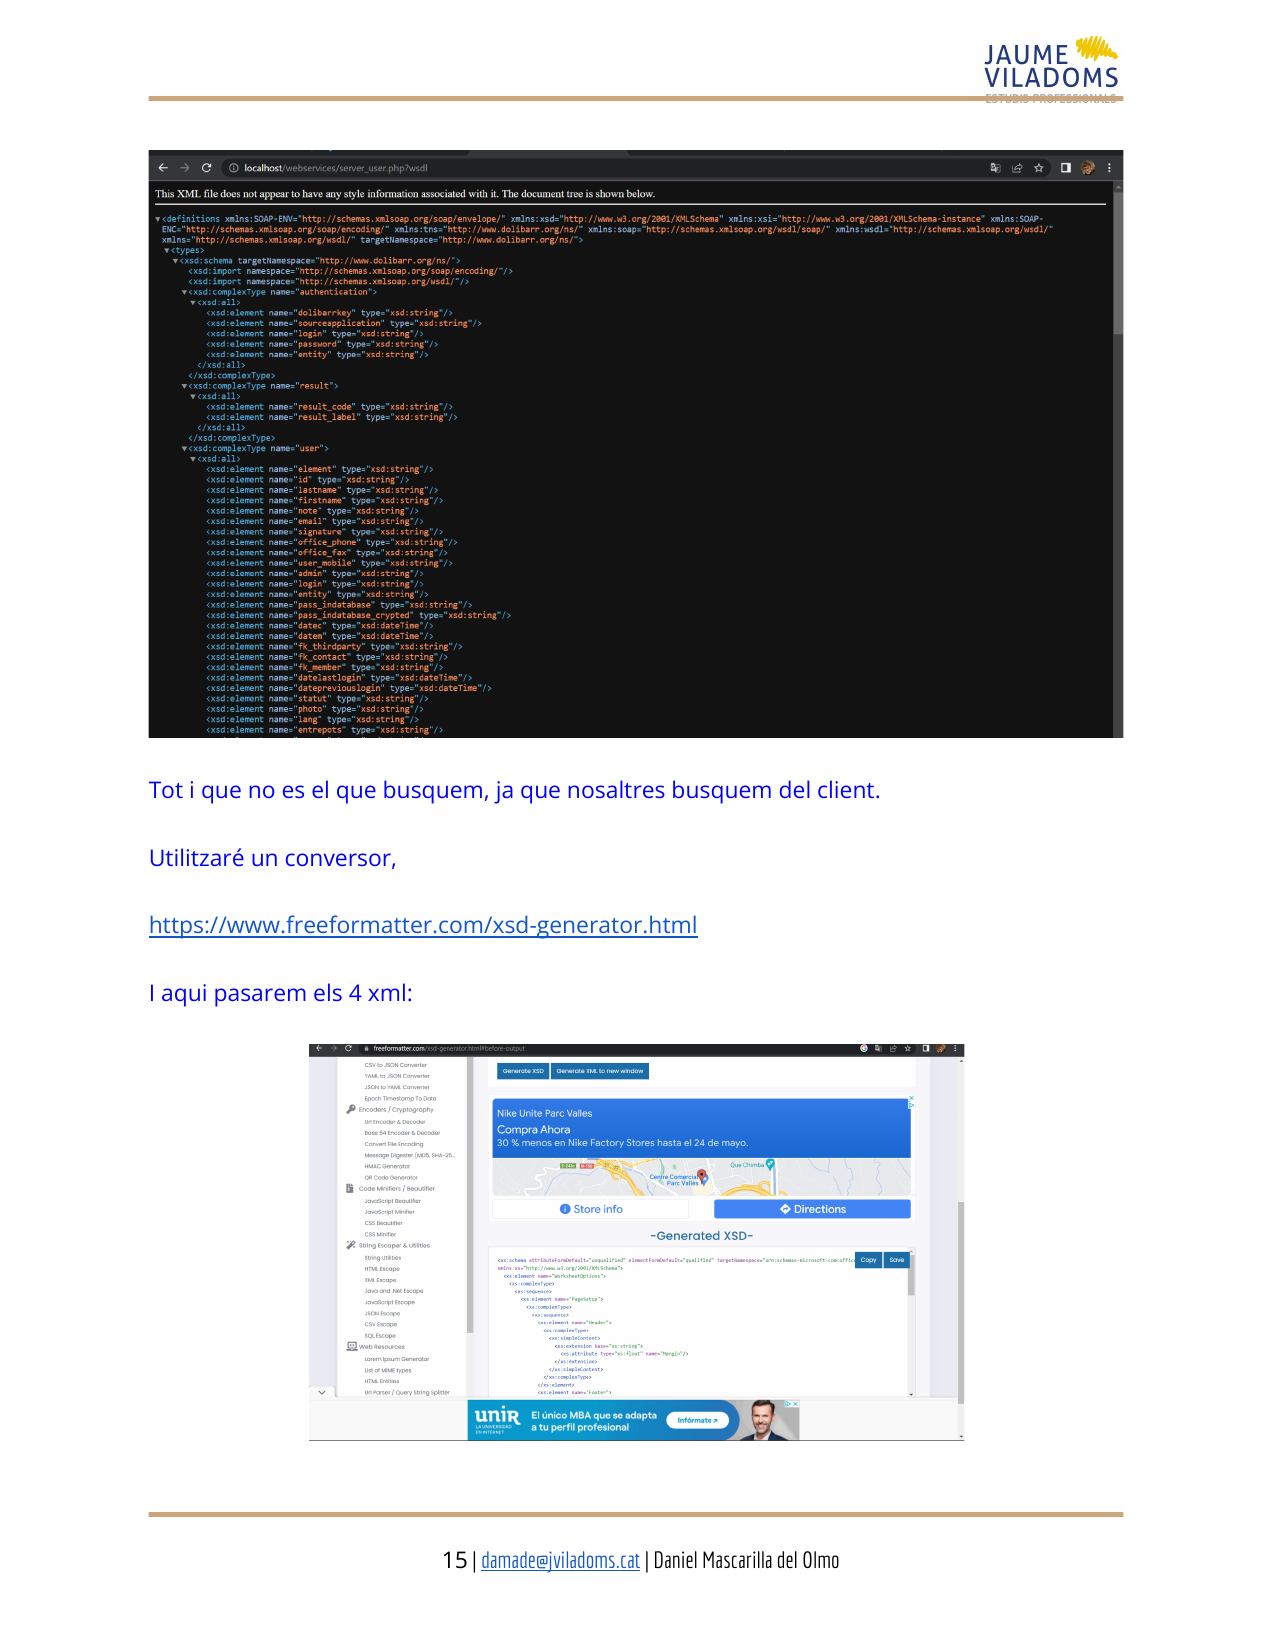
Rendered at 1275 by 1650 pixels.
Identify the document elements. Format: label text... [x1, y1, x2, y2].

picture [544, 1414, 557, 1418]
picture [476, 1411, 487, 1421]
picture [148, 150, 1124, 738]
picture [571, 1412, 583, 1418]
text Tot i que no es el que busquem, ja que nosaltres busquem del client. [148, 774, 1125, 805]
picture [594, 1414, 610, 1418]
picture [309, 1044, 965, 1441]
text I aqui pasarem els 4 xml: [148, 977, 1125, 1008]
text https://www.freeformatter.com/xsd-generator.html [148, 909, 1125, 941]
picture [489, 1411, 500, 1421]
picture [148, 36, 1125, 107]
text Utilitzaré un conversor, [148, 842, 1125, 873]
picture [508, 1411, 520, 1424]
picture [148, 1512, 1124, 1517]
